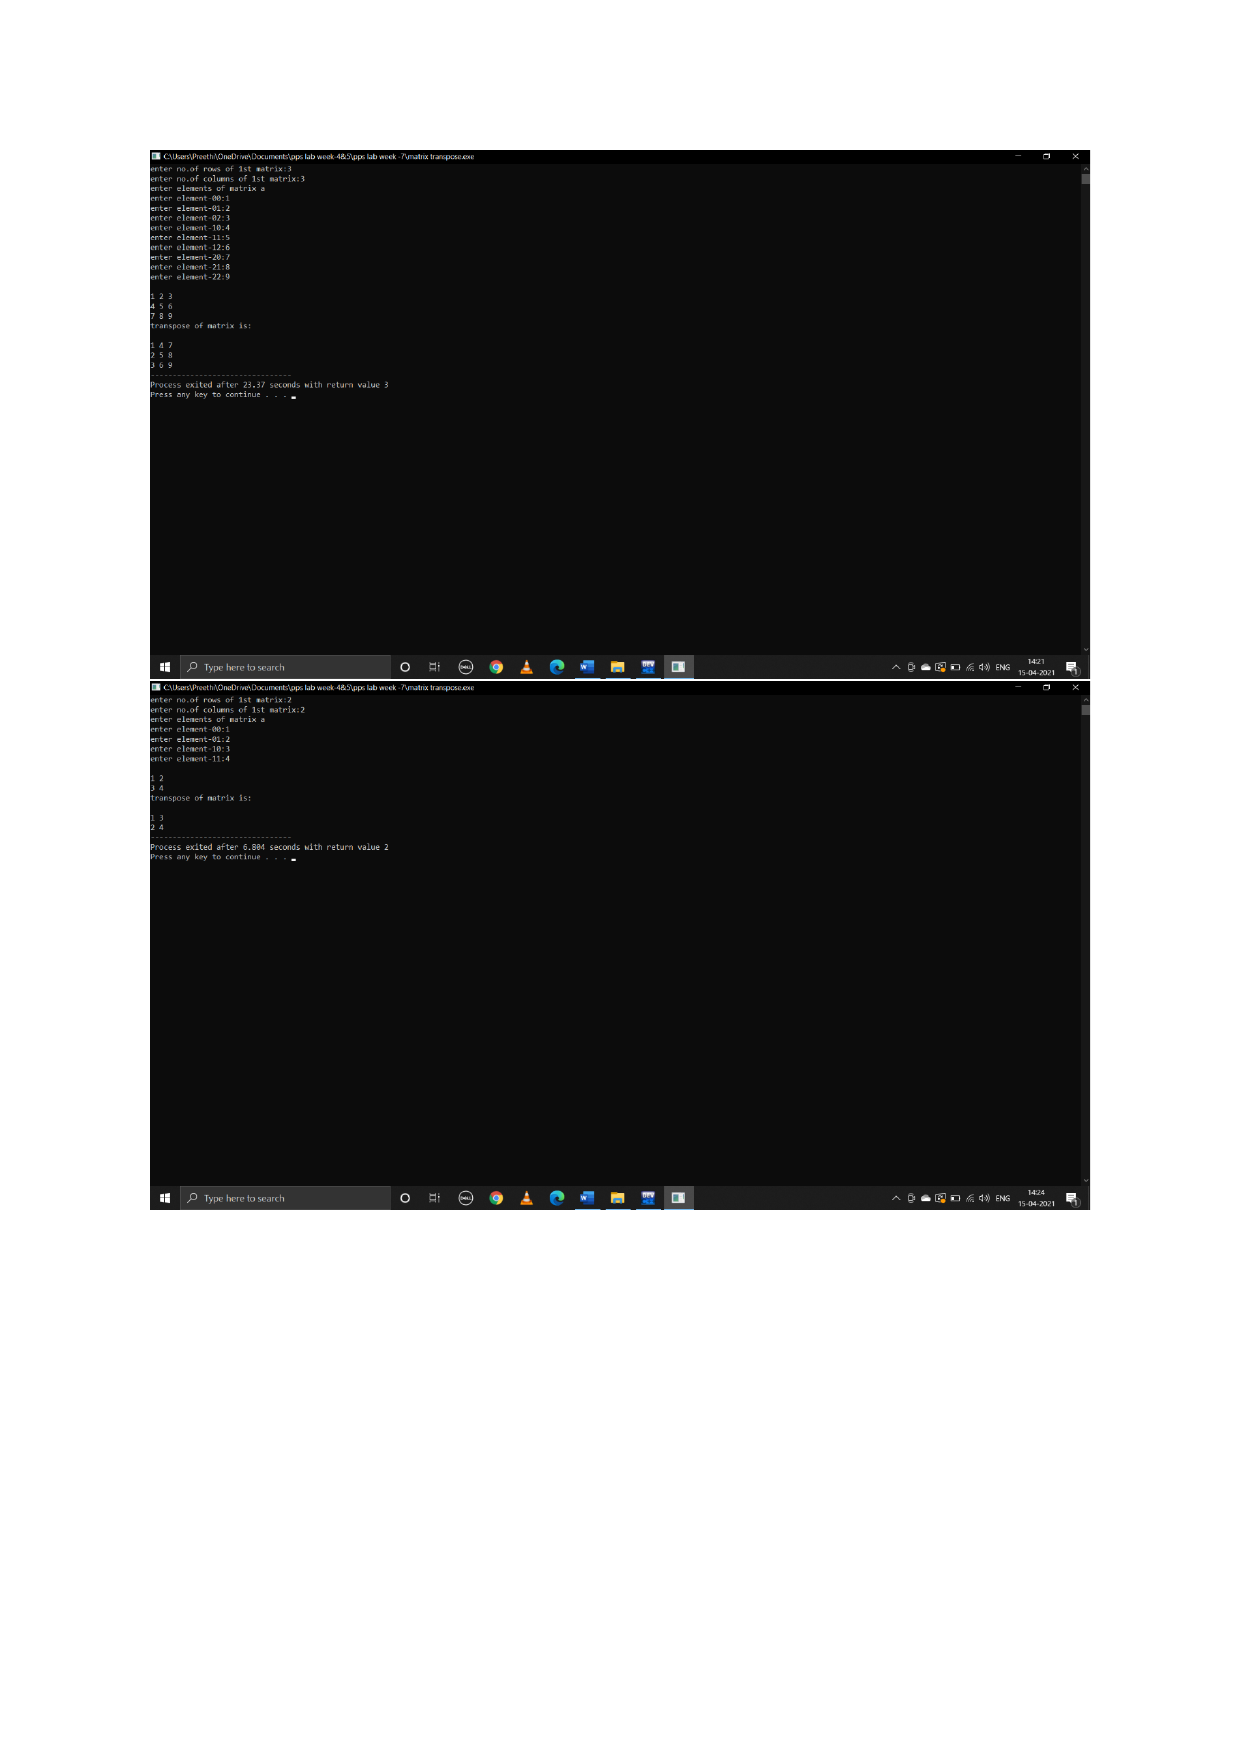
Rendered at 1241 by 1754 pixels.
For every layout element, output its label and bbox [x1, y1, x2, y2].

picture [150, 681, 1091, 1210]
picture [150, 150, 1091, 679]
